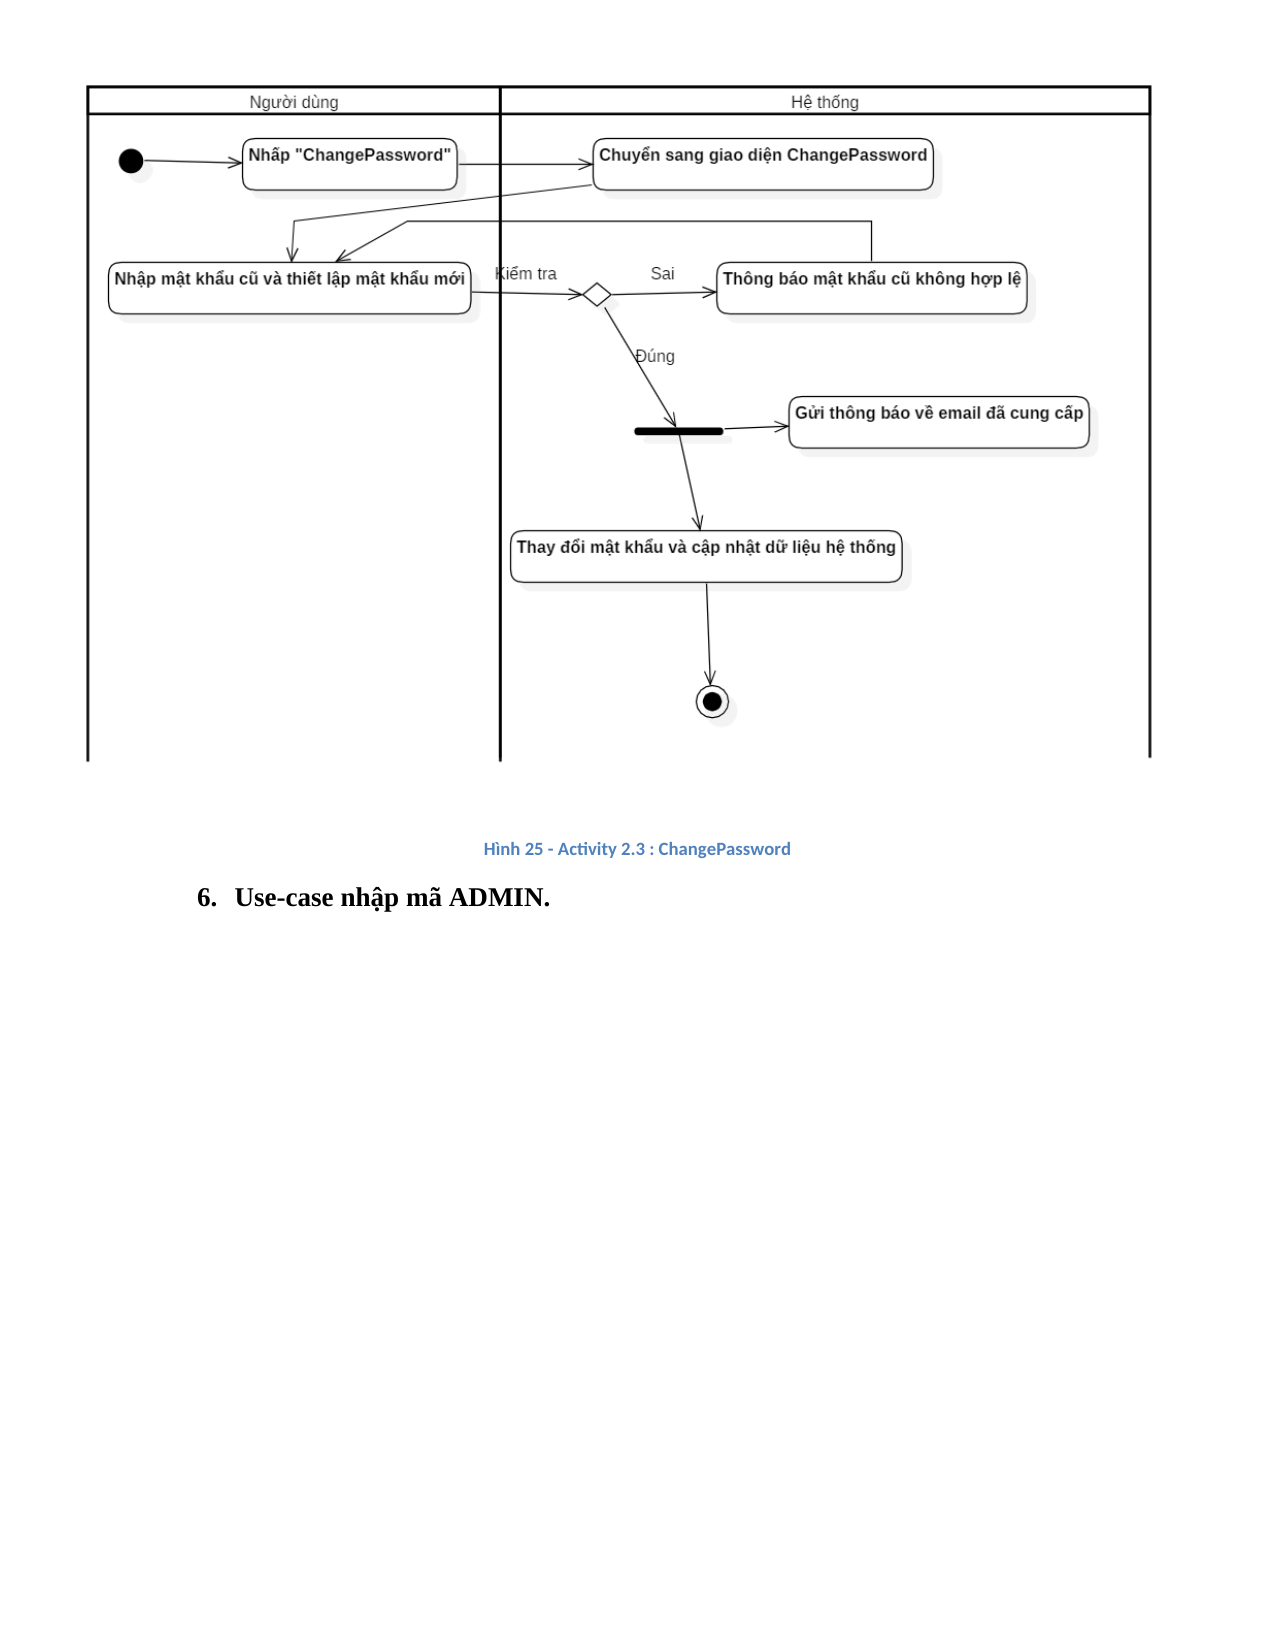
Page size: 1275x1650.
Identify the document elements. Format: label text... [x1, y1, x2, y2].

text Hình 25 - Activity 2.3 : ChangePassword [75, 838, 1200, 861]
picture [75, 75, 1200, 813]
list Use-case nhập mã ADMIN. [197, 881, 1200, 912]
